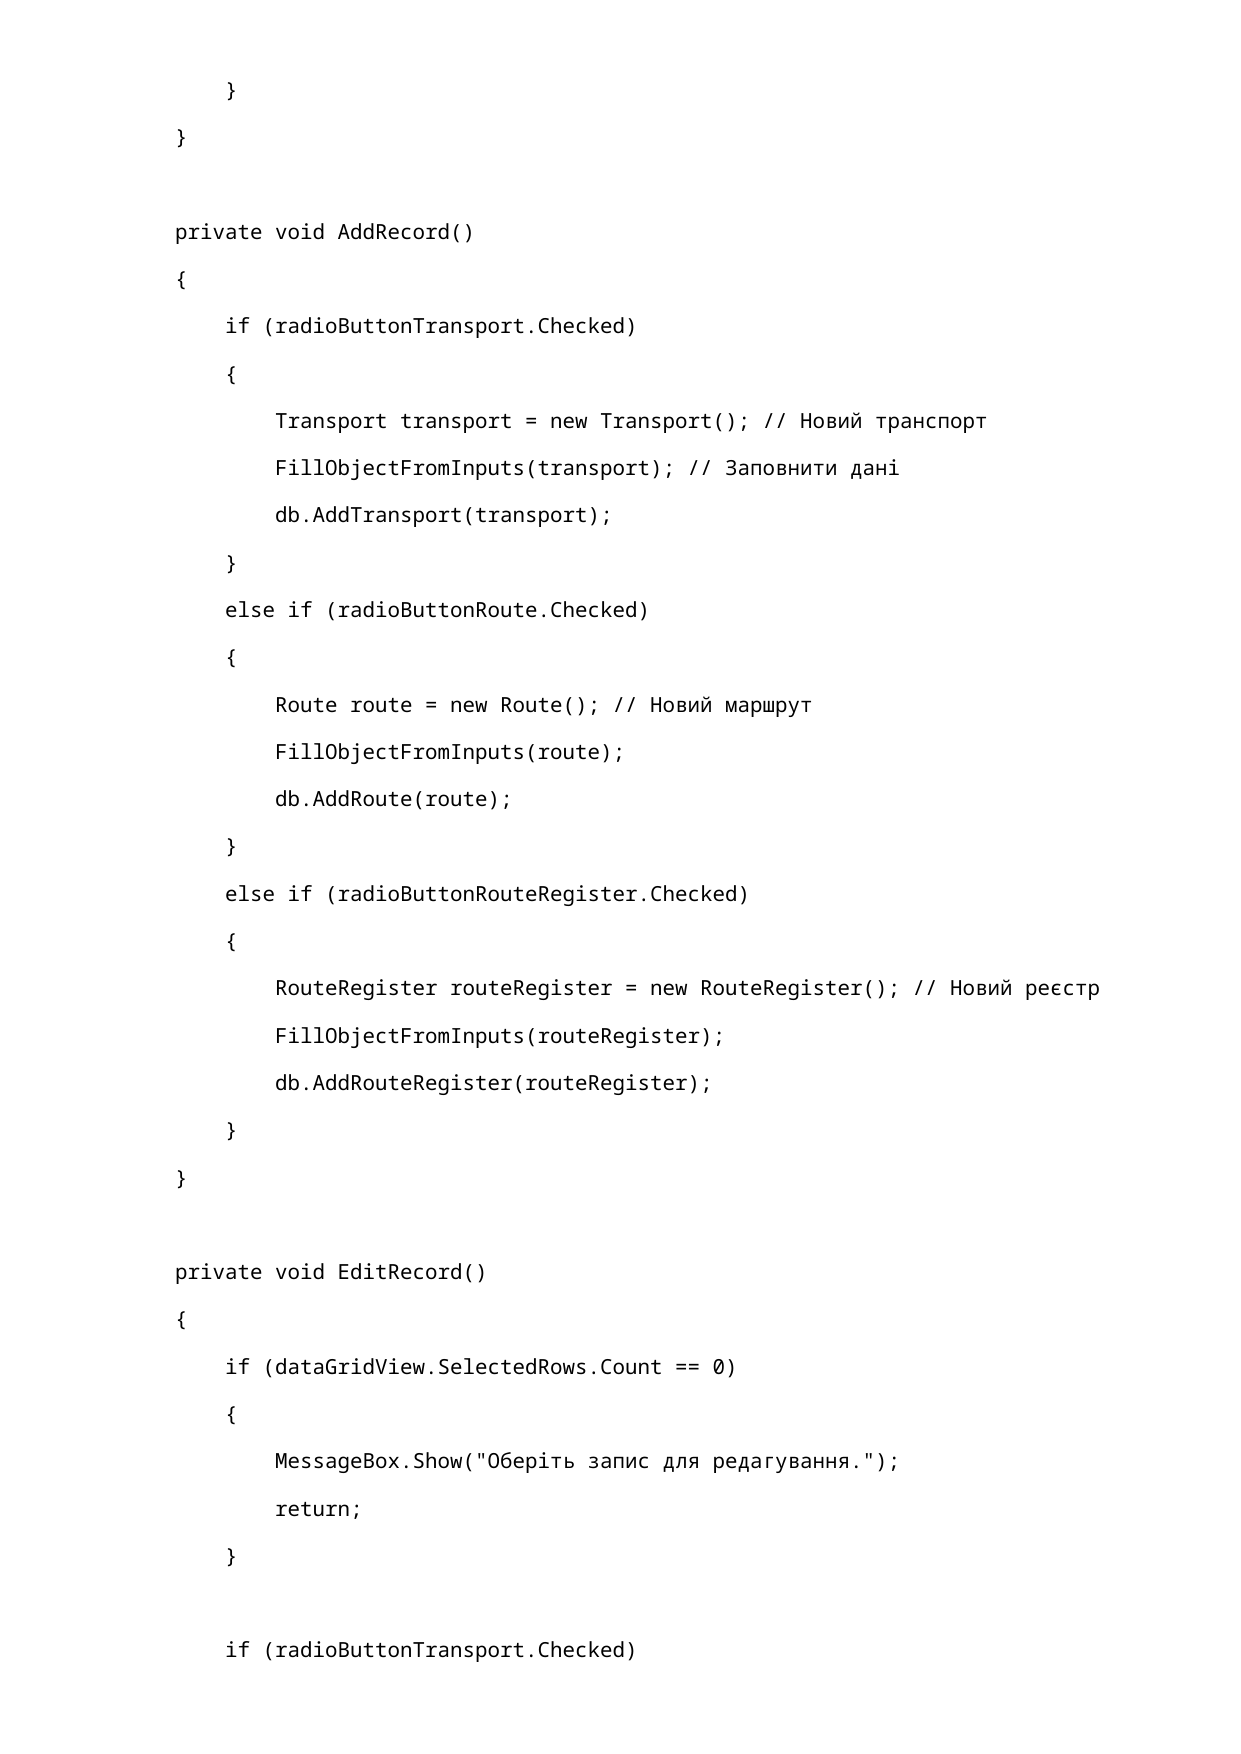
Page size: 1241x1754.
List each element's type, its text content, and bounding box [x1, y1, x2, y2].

text FillObjectFromInputs(transport); // Заповнити дані [75, 453, 1165, 482]
text } [75, 548, 1165, 576]
text FillObjectFromInputs(routeRegister); [75, 1021, 1165, 1049]
text { [75, 264, 1165, 293]
text private void AddRecord() [75, 217, 1165, 245]
text private void EditRecord() [75, 1257, 1165, 1286]
text } [75, 1541, 1165, 1569]
text MessageBox.Show("Оберіть запис для редагування."); [75, 1446, 1165, 1475]
text db.AddRouteRegister(routeRegister); [75, 1068, 1165, 1097]
text if (radioButtonTransport.Checked) [75, 311, 1165, 340]
text { [75, 359, 1165, 387]
text { [75, 926, 1165, 955]
text Transport transport = new Transport(); // Новий транспорт [75, 406, 1165, 434]
text } [75, 1115, 1165, 1144]
text db.AddTransport(transport); [75, 501, 1165, 529]
text db.AddRoute(route); [75, 784, 1165, 813]
text } [75, 1163, 1165, 1191]
text else if (radioButtonRoute.Checked) [75, 595, 1165, 624]
text { [75, 1399, 1165, 1428]
text if (radioButtonTransport.Checked) [75, 1636, 1165, 1664]
text } [75, 75, 1165, 103]
text { [75, 642, 1165, 671]
text FillObjectFromInputs(route); [75, 737, 1165, 766]
text else if (radioButtonRouteRegister.Checked) [75, 879, 1165, 907]
text } [75, 832, 1165, 860]
text Route route = new Route(); // Новий маршрут [75, 690, 1165, 718]
text RouteRegister routeRegister = new RouteRegister(); // Новий реєстр [75, 973, 1165, 1002]
text if (dataGridView.SelectedRows.Count == 0) [75, 1352, 1165, 1380]
text return; [75, 1494, 1165, 1522]
text { [75, 1304, 1165, 1333]
text } [75, 122, 1165, 151]
